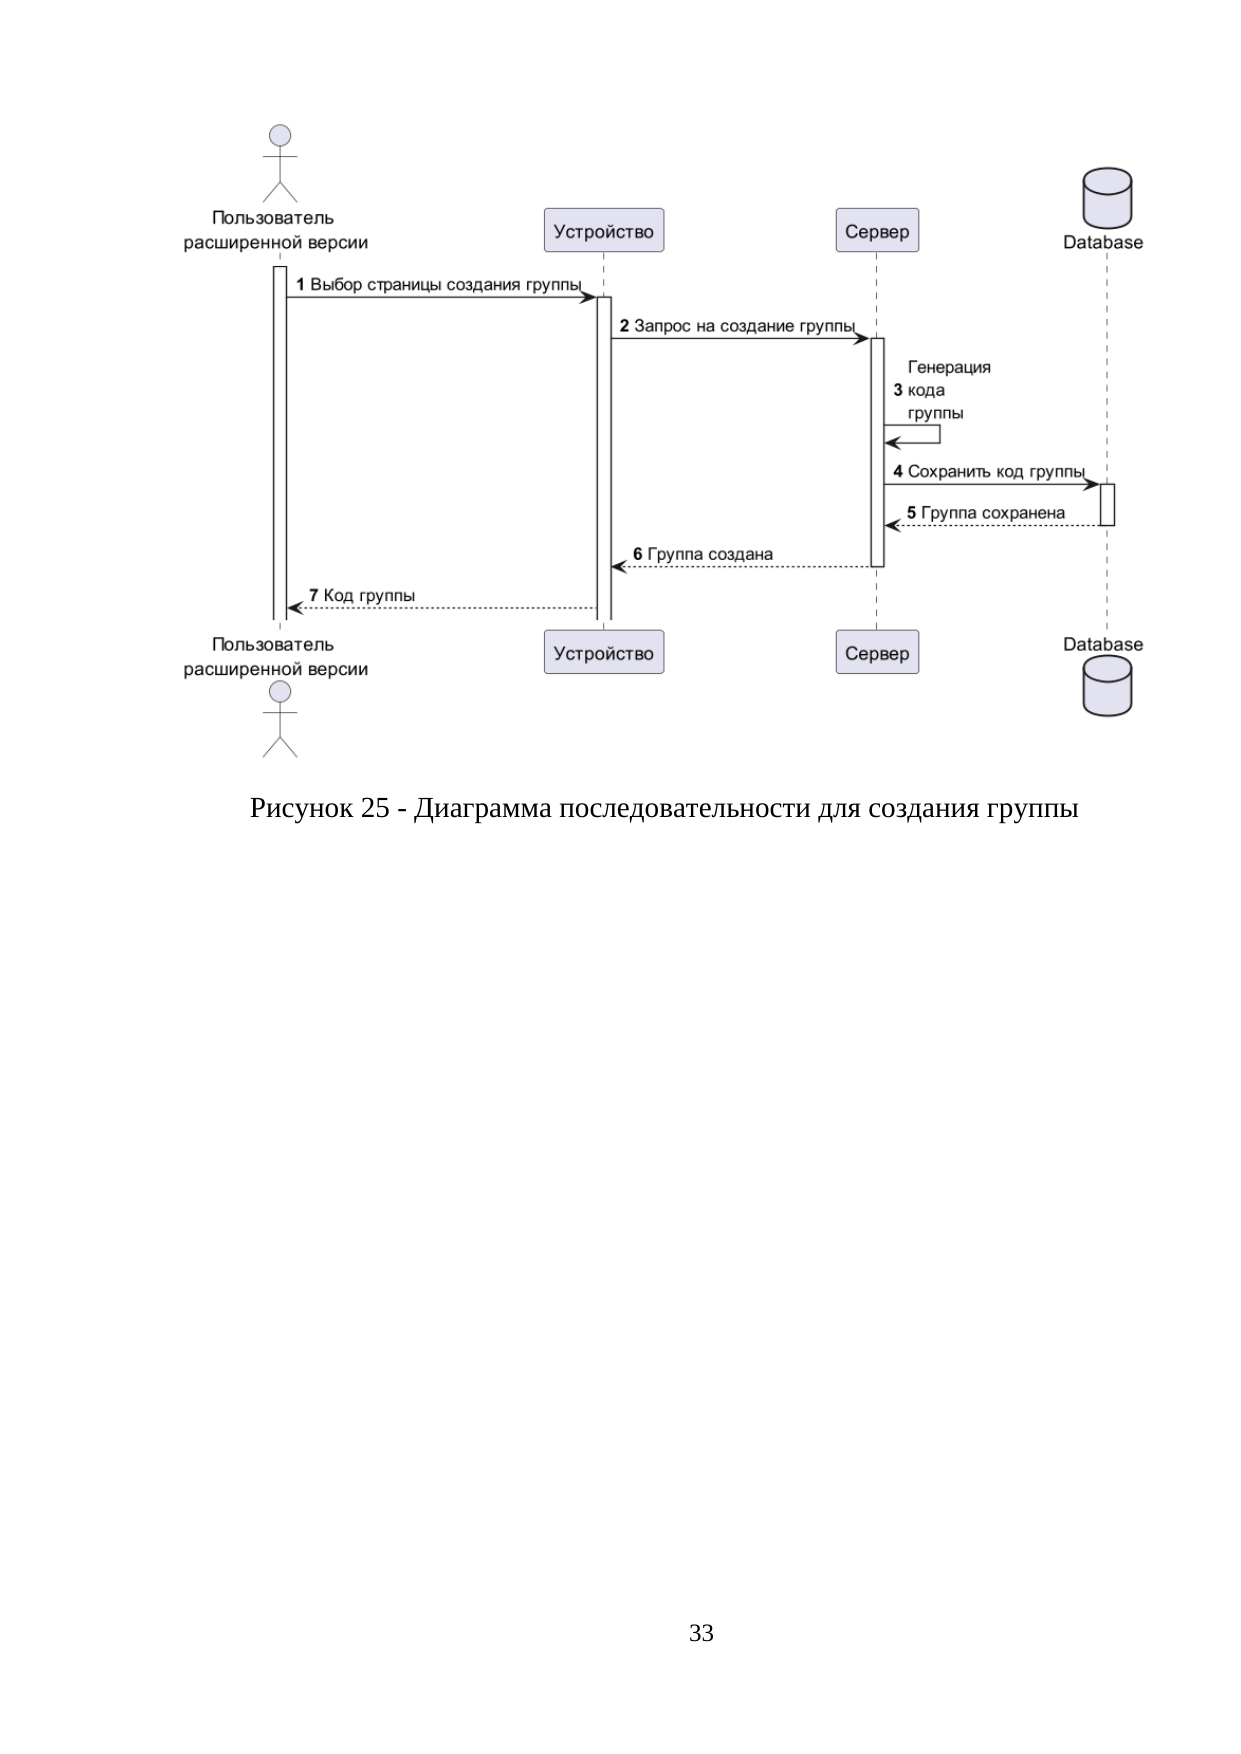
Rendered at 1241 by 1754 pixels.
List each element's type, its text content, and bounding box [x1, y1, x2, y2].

picture [177, 118, 1152, 765]
text Рисунок 25 - Диаграмма последовательности для создания группы [177, 790, 1152, 823]
